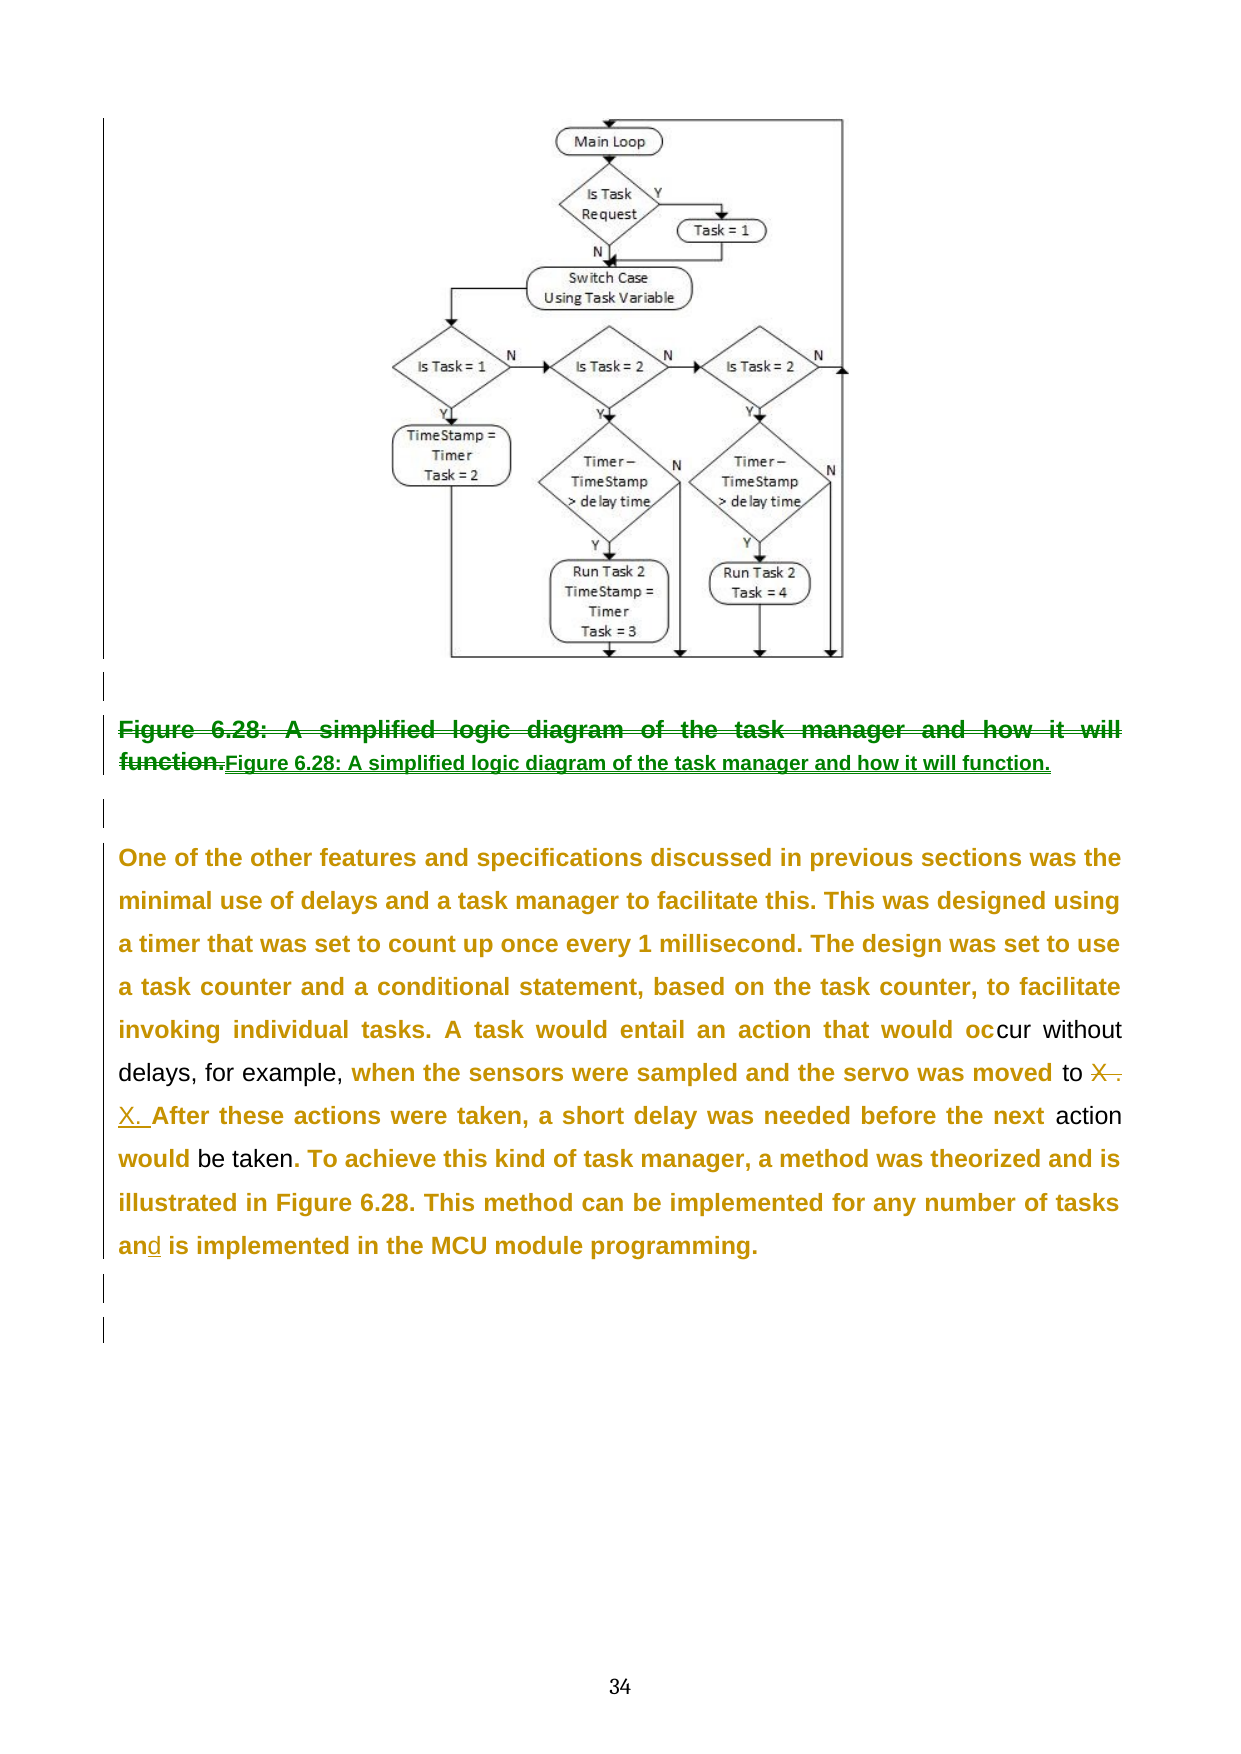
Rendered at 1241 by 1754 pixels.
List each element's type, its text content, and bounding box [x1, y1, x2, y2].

picture [391, 118, 849, 659]
text One of the other features and specifications discussed in previous sections was the minimal use of delays and a task manager to facilitate this. This was designed using a timer that was set to count up once every 1 millisecond. The design was set to use a task counter and a conditional statement, based on the task counter, to facilitate invoking individual tasks. A task would entail an action that would occur without delays, for example, when the sensors were sampled and the servo was moved to After these actions were taken, a short delay was needed before the next action would be taken. To achieve this kind of task manager, a method was theorized and is illustrated in Figure 6.28. This method can be implemented for any number of tasks an is implemented in the MCU module programming. [118, 842, 1122, 1259]
